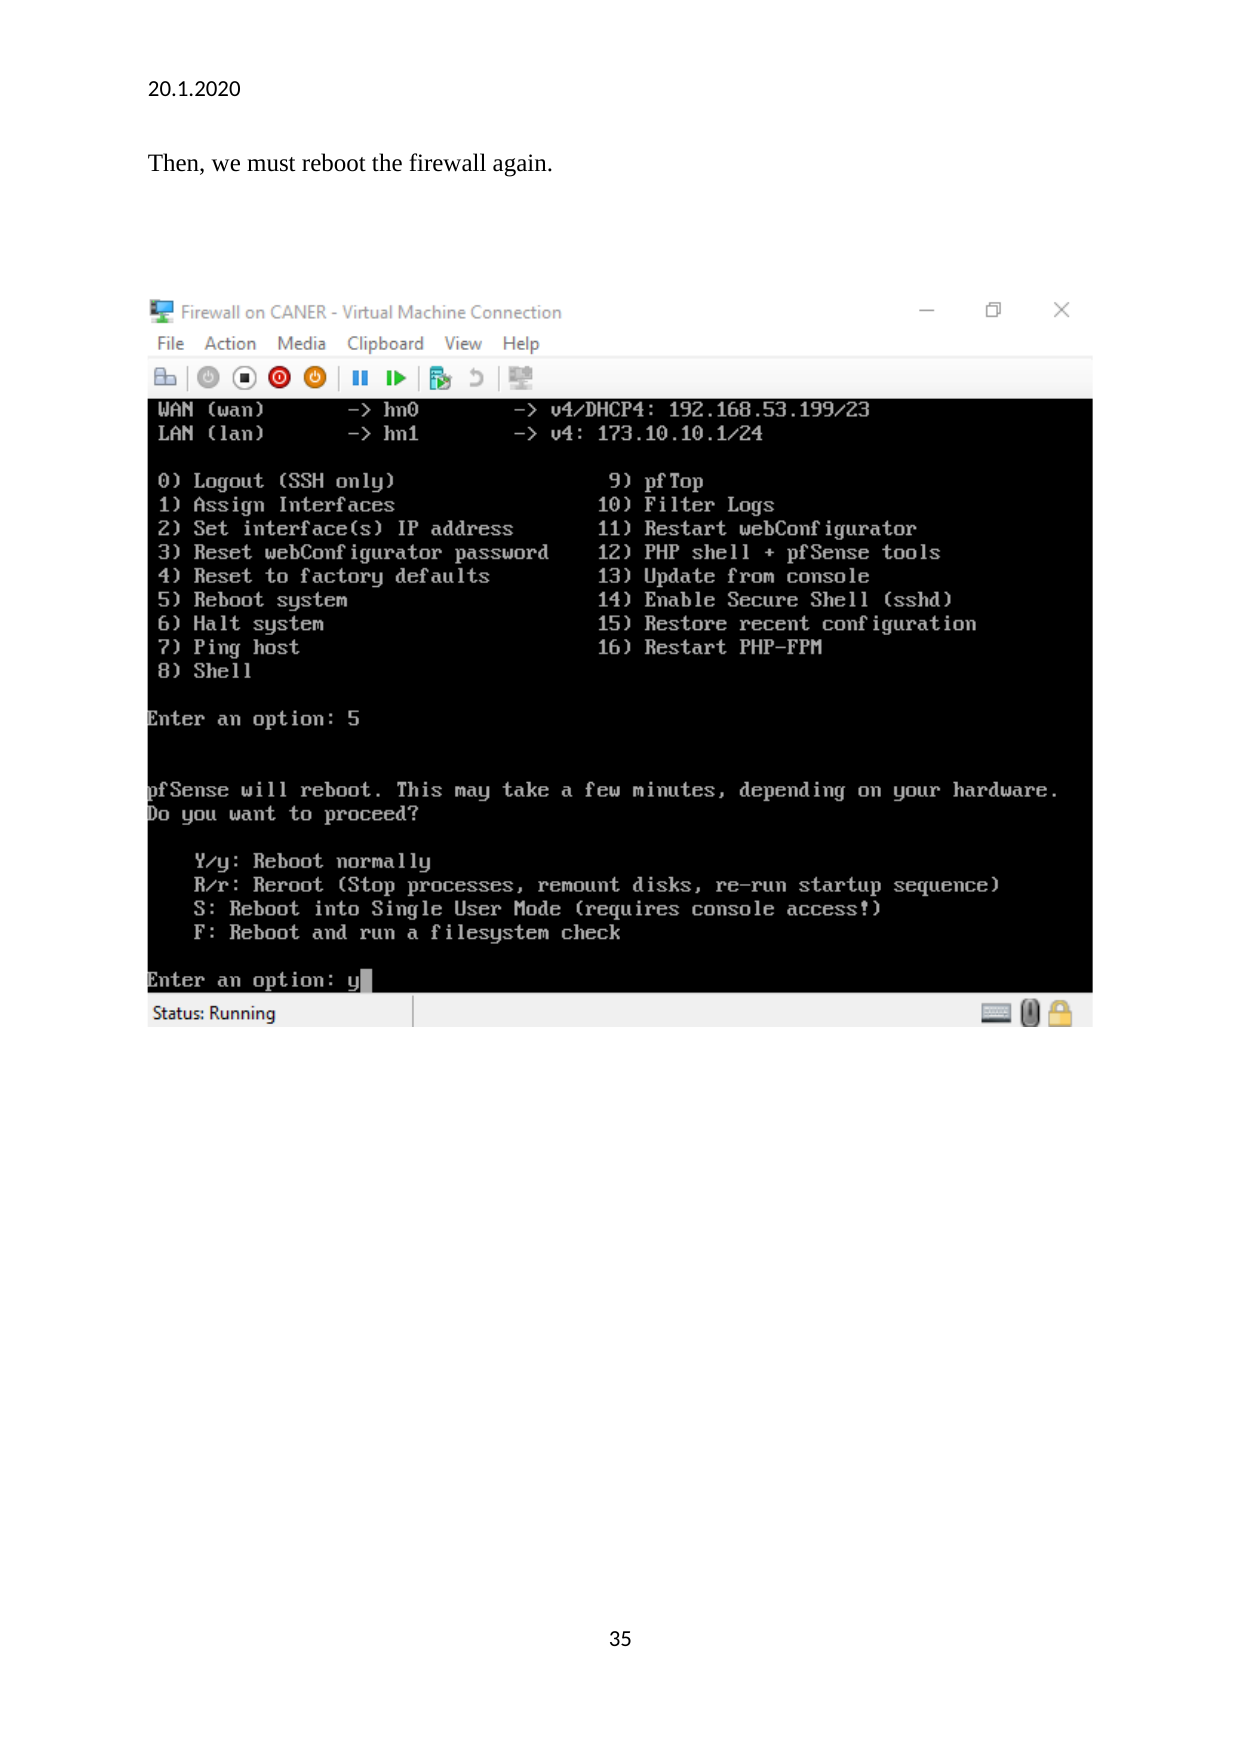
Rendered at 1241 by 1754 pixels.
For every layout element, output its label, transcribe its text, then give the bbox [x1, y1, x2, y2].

picture [147, 296, 1093, 1027]
text Then, we must reboot the firewall again. [148, 148, 1093, 176]
